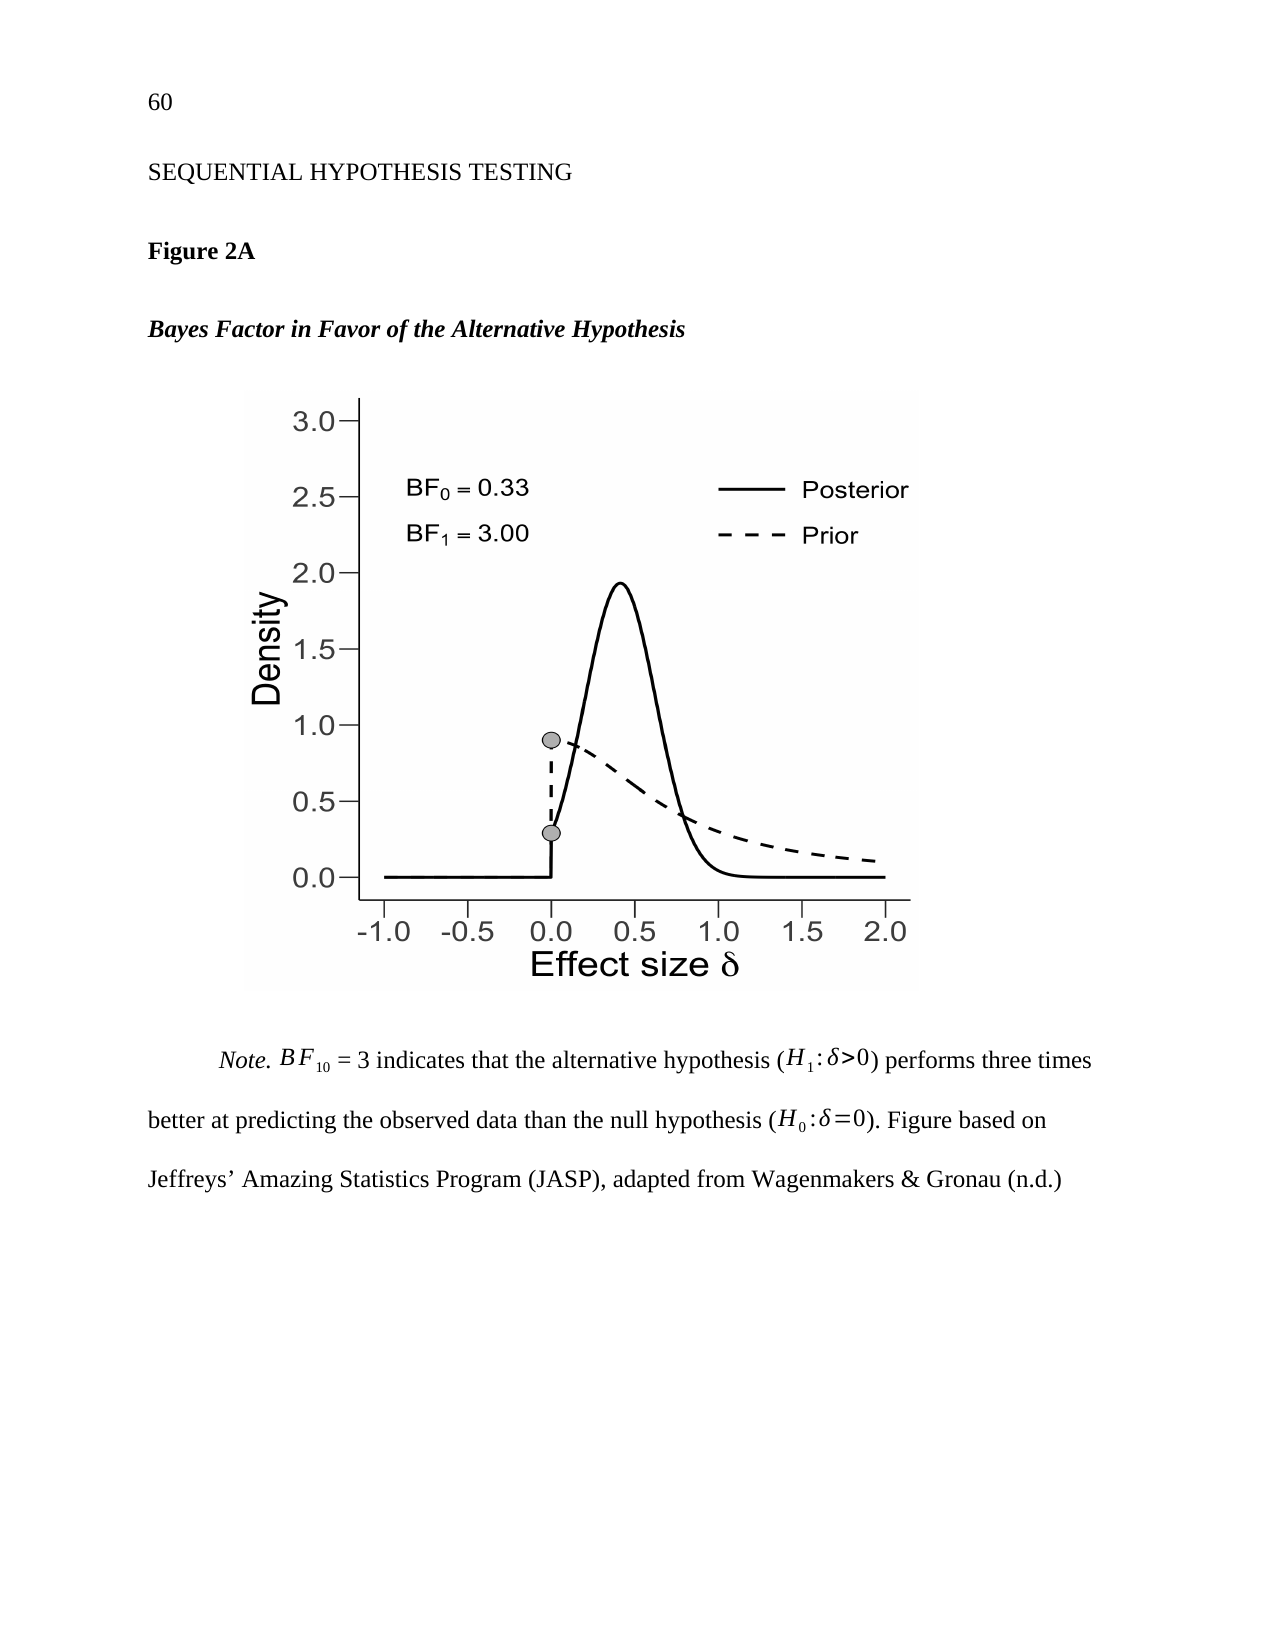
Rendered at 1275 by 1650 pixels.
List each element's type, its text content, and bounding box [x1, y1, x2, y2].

subtitle Figure 2A [148, 236, 1127, 264]
subtitle Bayes Factor in Favor of the Alternative Hypothesis [148, 314, 1127, 343]
text Note. = 3 indicates that the alternative hypothesis () performs three times better at predicting the observed data than the null hypothesis (). Figure based on Jeffreys’ Amazing Statistics Program (JASP), adapted from Wagenmakers & Gronau (n.d.) [148, 1044, 1127, 1193]
